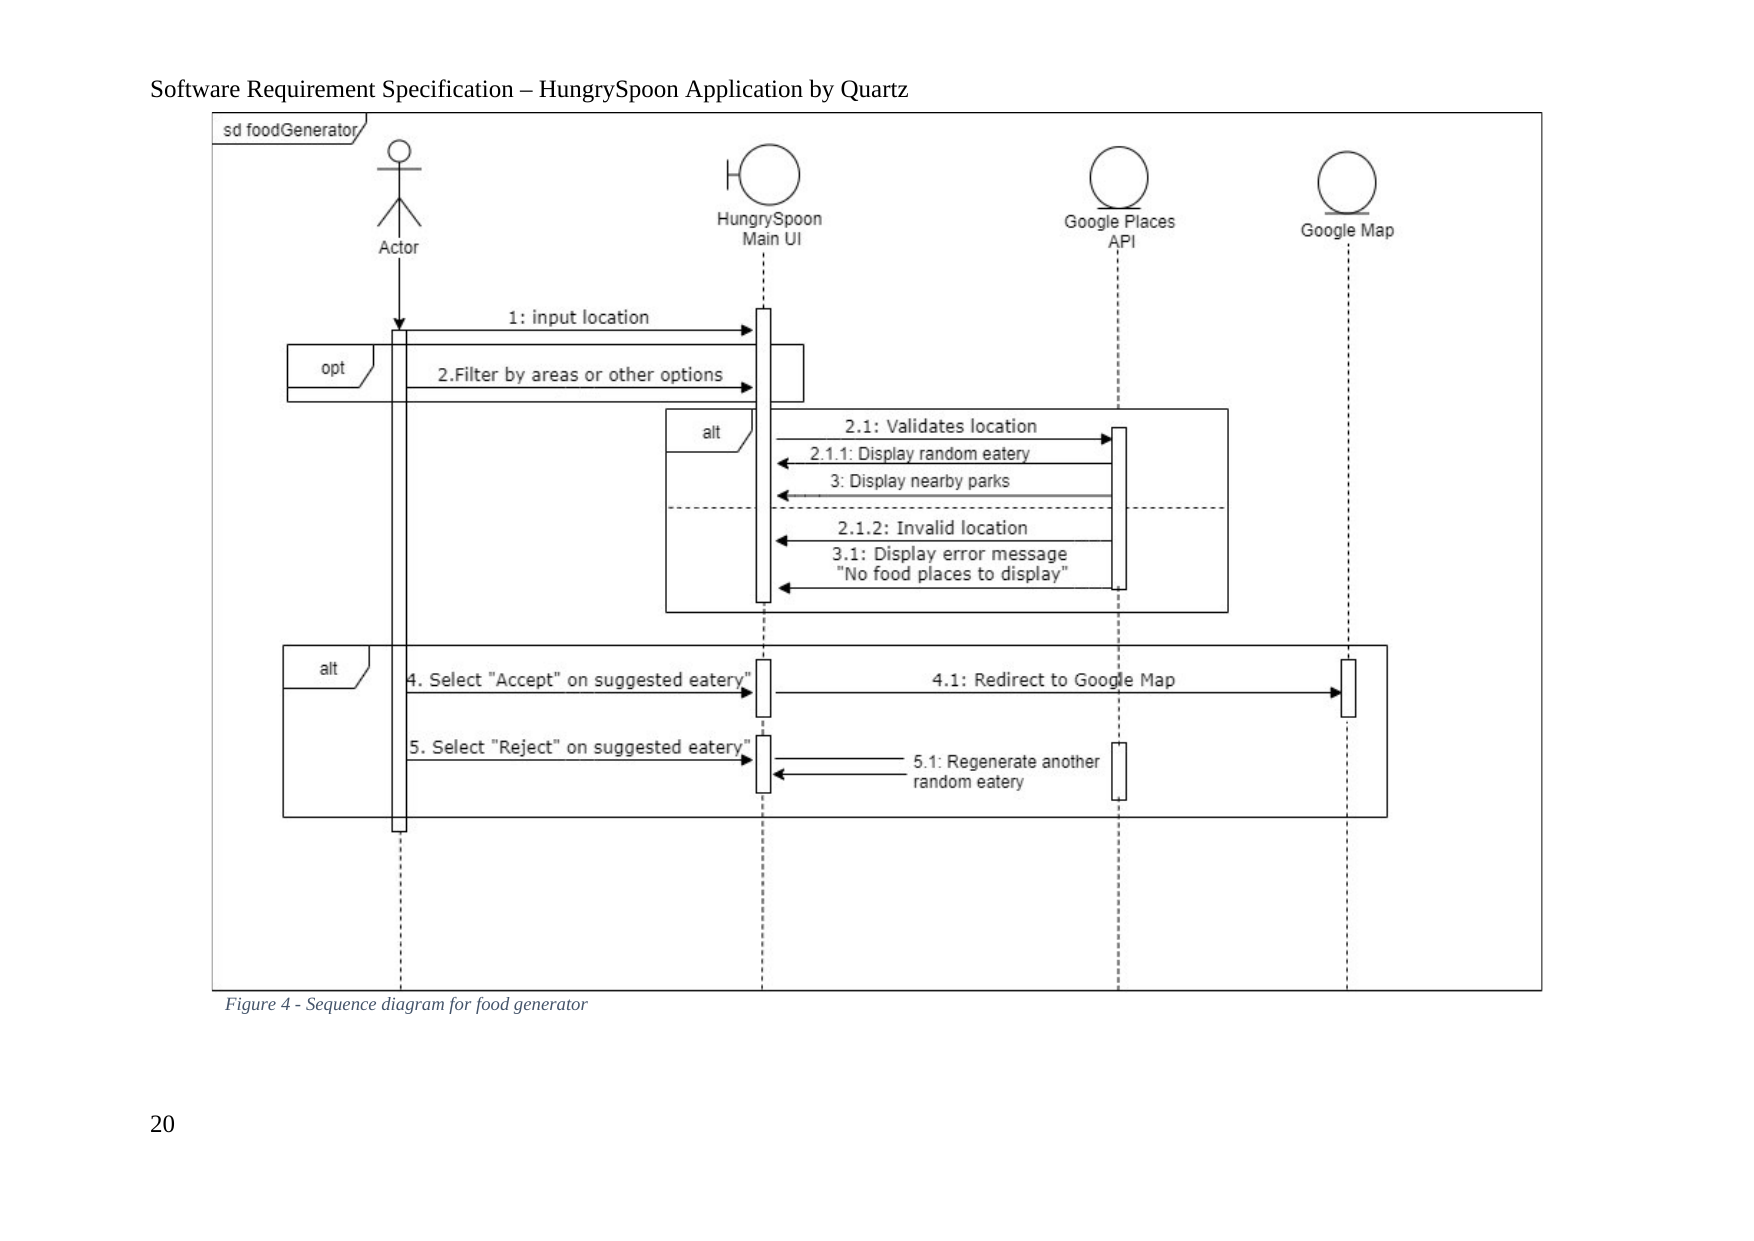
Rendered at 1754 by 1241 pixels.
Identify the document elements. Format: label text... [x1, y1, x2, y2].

text Figure 4 - Sequence diagram for food generator [225, 993, 1604, 1014]
picture [211, 112, 1543, 993]
